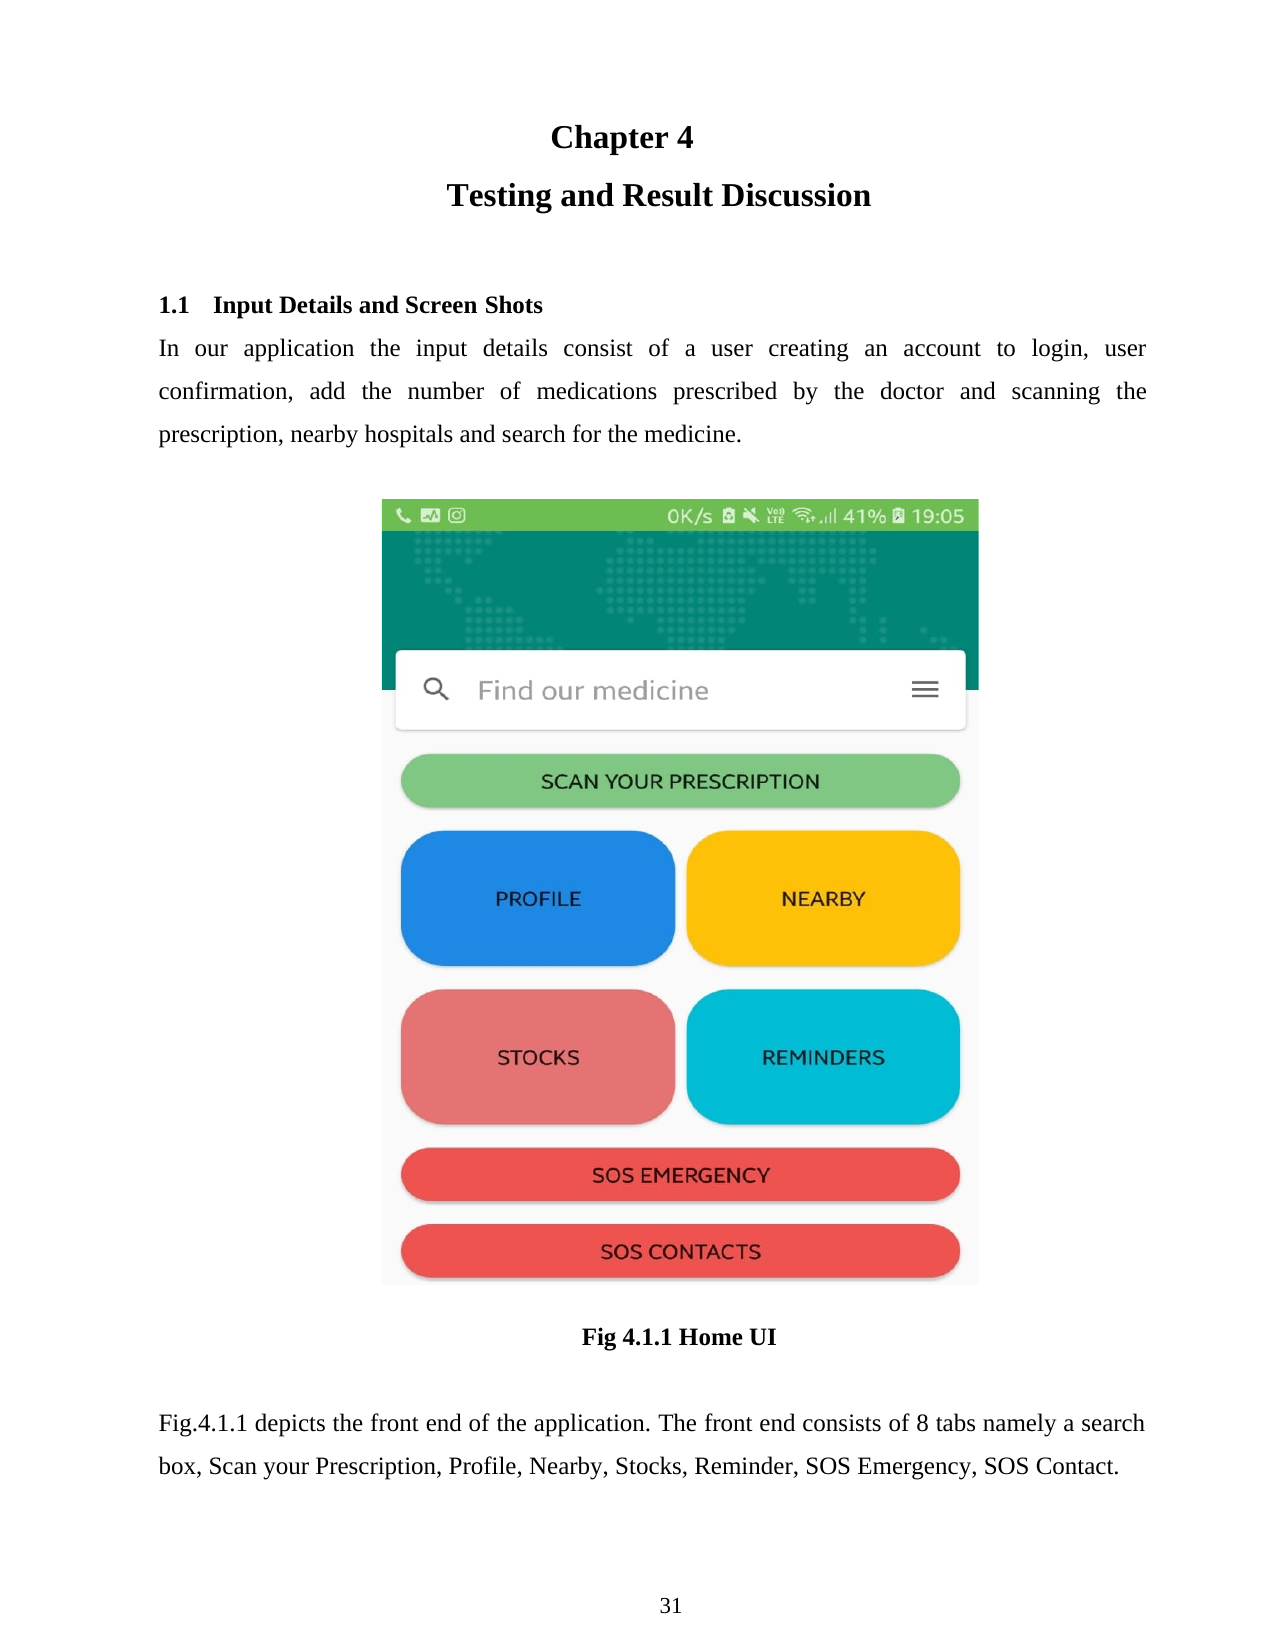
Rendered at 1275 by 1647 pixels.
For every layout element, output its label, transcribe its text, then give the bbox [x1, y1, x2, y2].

text Chapter 4 [550, 118, 1202, 156]
subtitle Input Details and Screen Shots [158, 290, 1202, 319]
text In our application the input details consist of a user creating an account to login, user confirmation, add the number of medications prescribed by the doctor and scanning the prescription, nearby hospitals and search for the medicine. [158, 333, 1148, 448]
picture [381, 499, 979, 1285]
text Testing and Result Discussion [328, 175, 989, 213]
subtitle Fig 4.1.1 Home UI [544, 1322, 1202, 1351]
text Fig.4.1.1 depicts the front end of the application. The front end consists of 8 tabs namely a search box, Scan your Prescription, Profile, Nearby, Stocks, Reminder, SOS Emergency, SOS Contact. [158, 1408, 1148, 1480]
